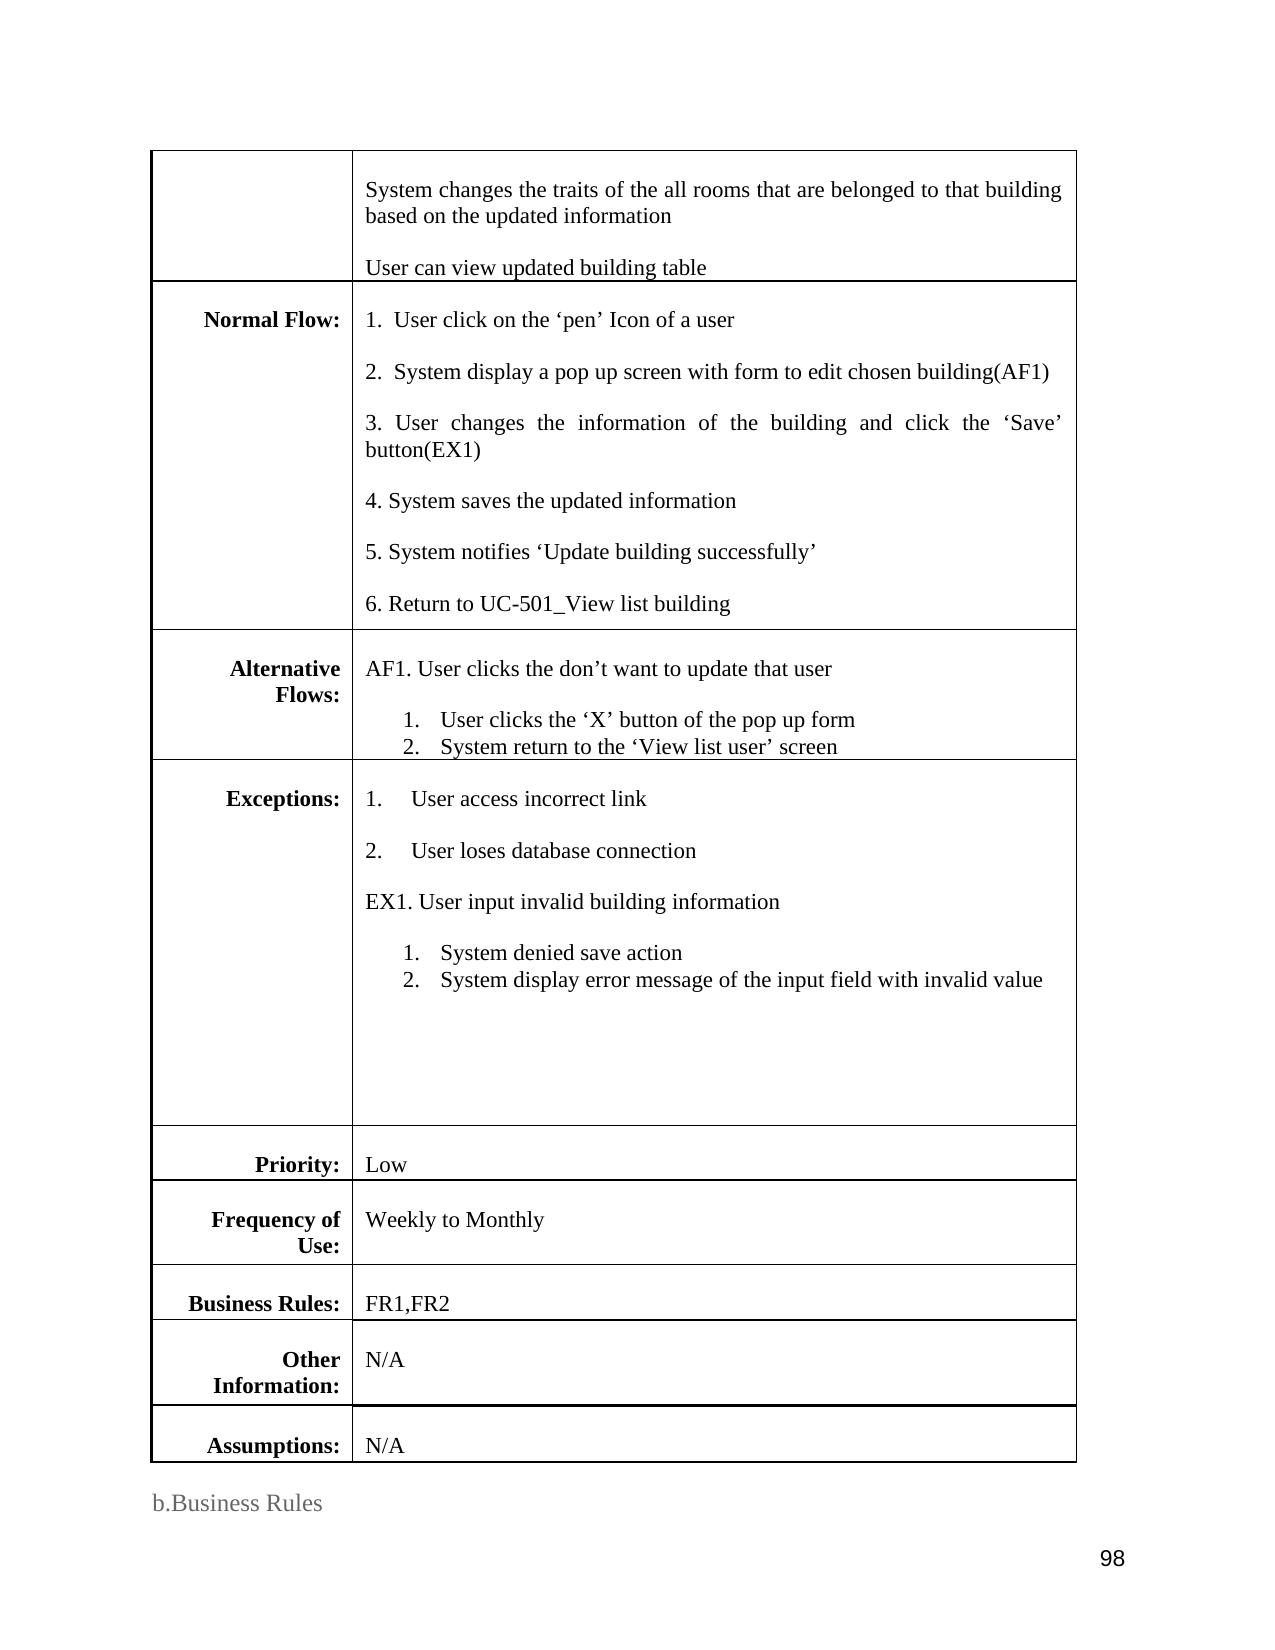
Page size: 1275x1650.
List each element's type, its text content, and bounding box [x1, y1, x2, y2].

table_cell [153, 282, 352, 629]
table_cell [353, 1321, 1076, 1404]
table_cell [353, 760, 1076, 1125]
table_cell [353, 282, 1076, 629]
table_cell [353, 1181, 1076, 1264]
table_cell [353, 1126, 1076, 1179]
subtitle b.Business Rules [152, 1488, 1125, 1517]
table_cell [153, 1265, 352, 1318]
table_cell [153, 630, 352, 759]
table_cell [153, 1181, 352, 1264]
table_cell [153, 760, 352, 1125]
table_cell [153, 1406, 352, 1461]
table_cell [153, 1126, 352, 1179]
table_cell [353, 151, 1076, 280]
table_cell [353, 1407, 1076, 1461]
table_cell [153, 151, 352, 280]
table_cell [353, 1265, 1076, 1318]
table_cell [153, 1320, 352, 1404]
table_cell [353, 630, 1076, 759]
